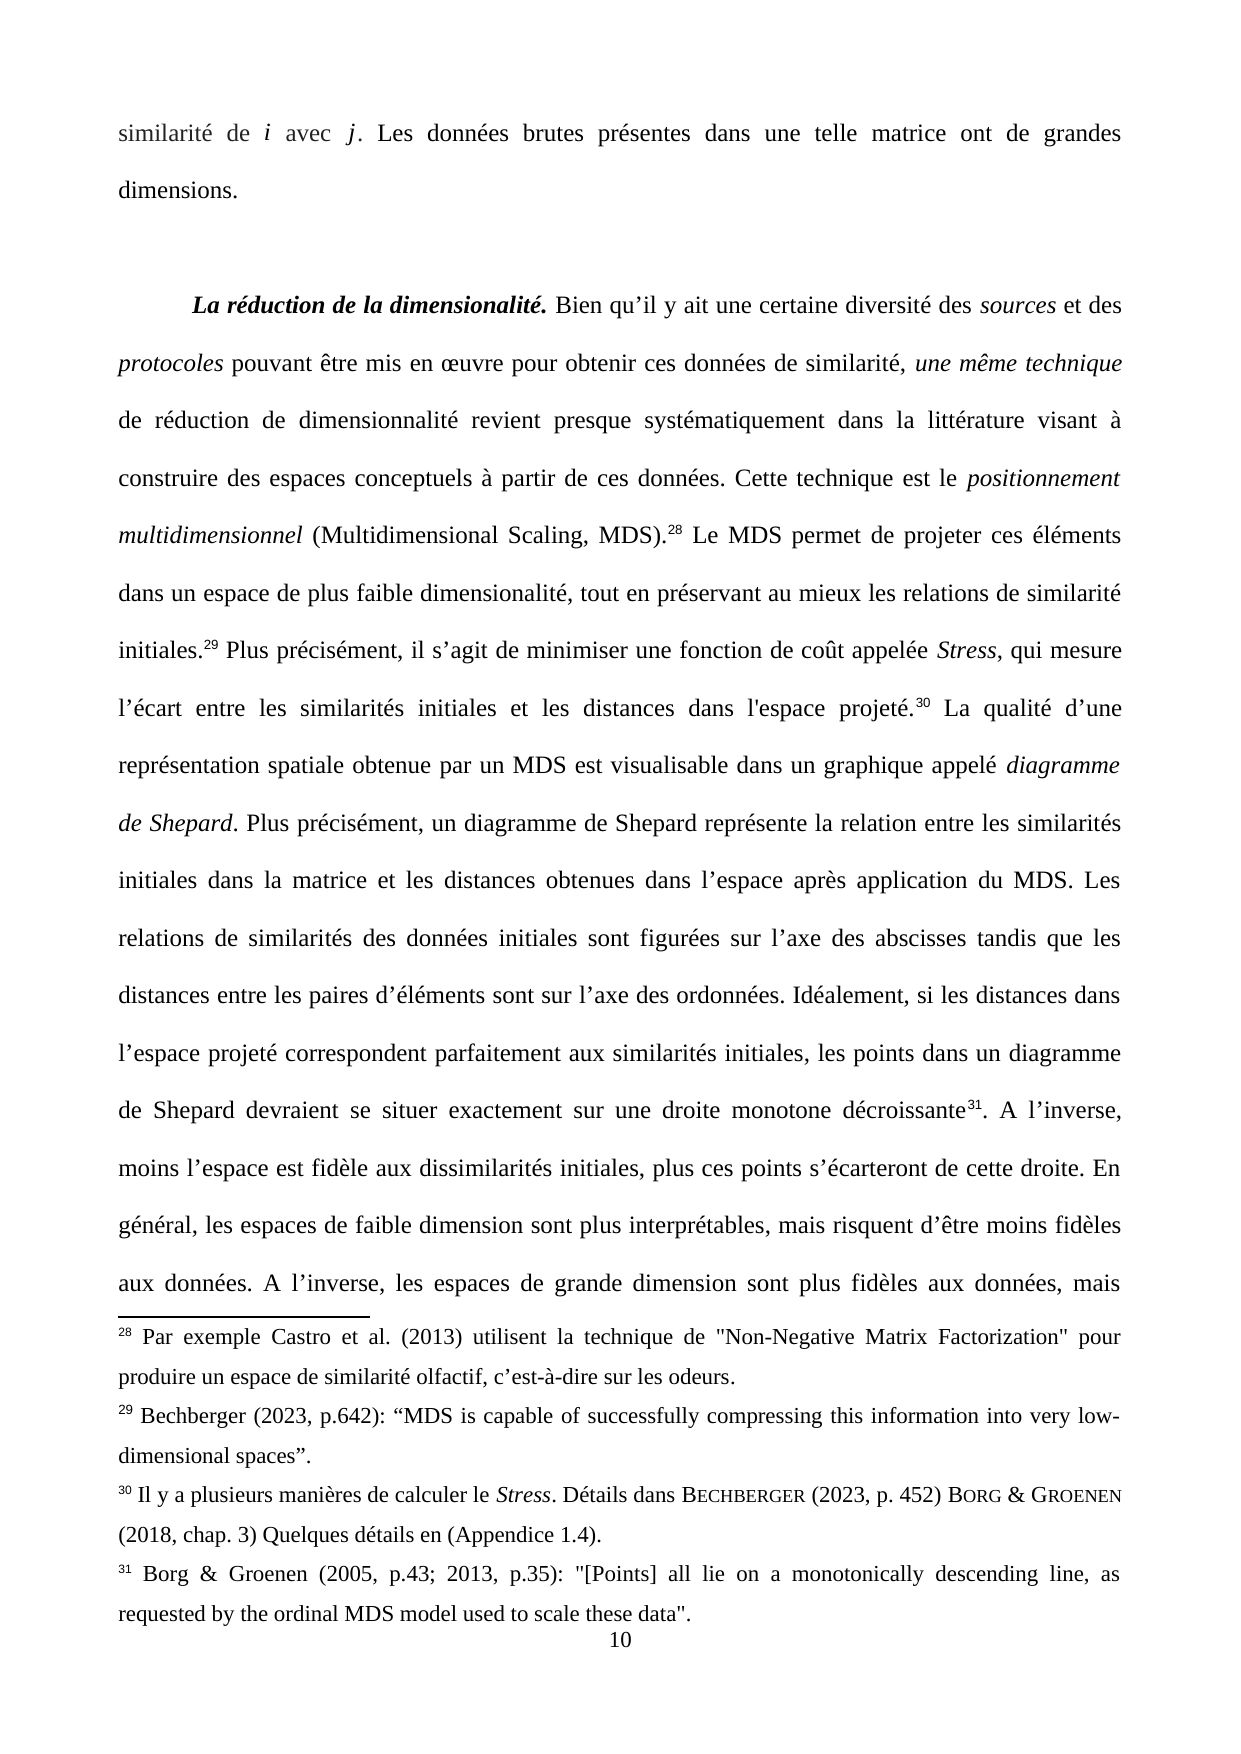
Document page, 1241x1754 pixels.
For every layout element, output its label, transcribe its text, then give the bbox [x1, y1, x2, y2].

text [118, 291, 1122, 1297]
text La collecte des données. Avant de construire un espace conceptuel, il faut tout d’abord obtenir des données sur la similarité des éléments qu’il s’agit d’y représenter. Cette collecte de données peut employer aussi bien des méthodes expérimentales que computationnelles : on peut demander à des humains d’estimer la similarité entre toutes les paires possibles avec ces éléments. Des données de la même forme peuvent être obtenues avec des modèles d’embeddings de mot et/ou de larges modèles de langage (LLM) . On peut également opérer manuellement des statistiques de co-occurrences entre certains mots sur des corpus de textes ciblés pour estimer leur proximité sémantique. Les données sont rangées dans une matrice de similarité. Cette matrice reflète les jugements de similarité entre ces éléments : chaque cellule de la matrice contient la similarité de avec . Les données brutes présentes dans une telle matrice ont de grandes dimensions. [118, 118, 1122, 204]
